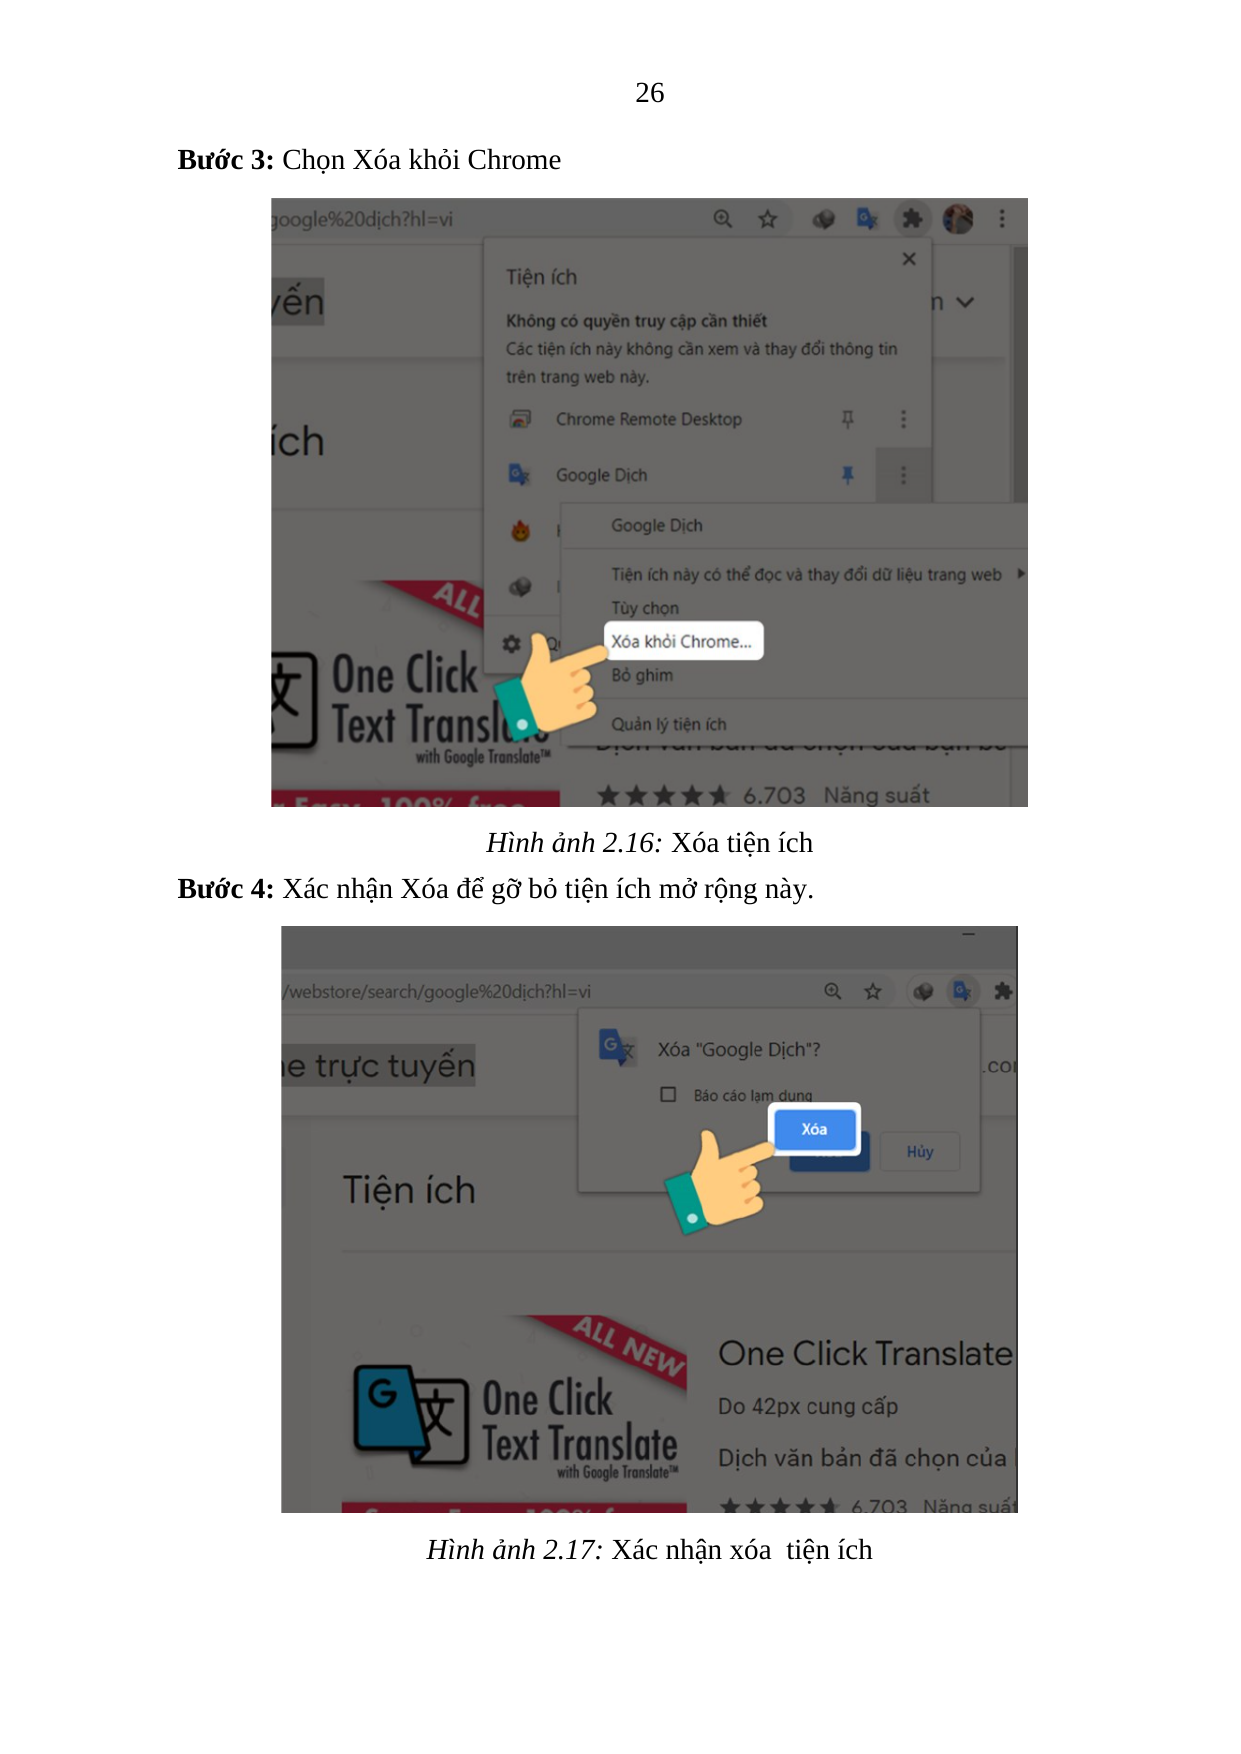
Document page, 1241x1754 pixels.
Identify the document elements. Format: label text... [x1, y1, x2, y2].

text Hình ảnh 2.16: Xóa tiện ích [177, 825, 1122, 859]
text Hình ảnh 2.17: Xác nhận xóa tiện ích [177, 1532, 1122, 1566]
text Bước 4: Xác nhận Xóa để gỡ bỏ tiện ích mở rộng này. [177, 871, 1122, 905]
picture [281, 924, 1018, 1513]
picture [271, 195, 1028, 807]
text Bước 3: Chọn Xóa khỏi Chrome [177, 142, 1122, 176]
